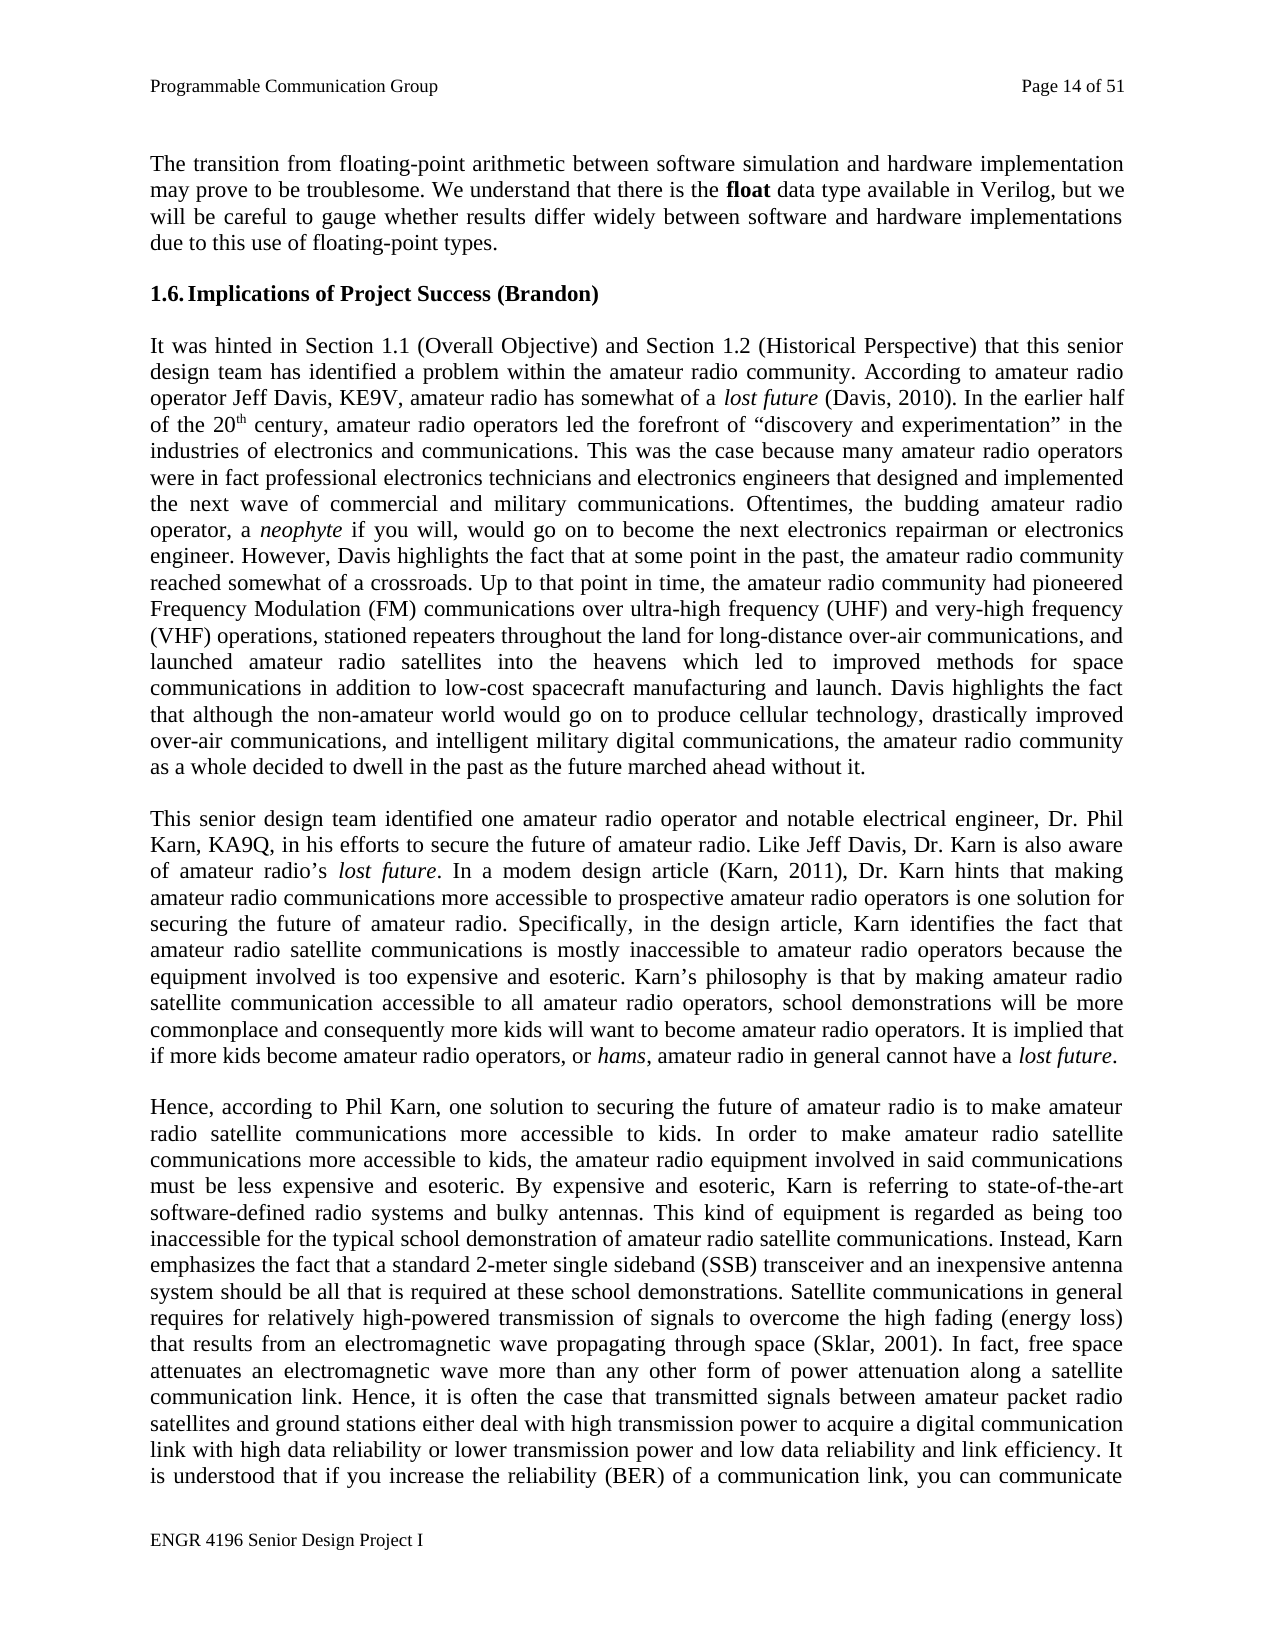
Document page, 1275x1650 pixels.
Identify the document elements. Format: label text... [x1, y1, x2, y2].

subtitle Implications of Project Success (Brandon) [150, 280, 1125, 307]
text The transition from floating-point arithmetic between software simulation and hardware implementation may prove to be troublesome. We understand that there is the float data type available in Verilog, but we will be careful to gauge whether results differ widely between software and hardware implementations due to this use of floating-point types. [150, 150, 1125, 255]
text It was hinted in Section 1.1 (Overall Objective) and Section 1.2 (Historical Perspective) that this senior design team has identified a problem within the amateur radio community. According to amateur radio operator Jeff Davis, KE9V, amateur radio has somewhat of a lost future (Davis, 2010). In the earlier half of the 20th century, amateur radio operators led the forefront of “discovery and experimentation” in the industries of electronics and communications. This was the case because many amateur radio operators were in fact professional electronics technicians and electronics engineers that designed and implemented the next wave of commercial and military communications. Oftentimes, the budding amateur radio operator, a neophyte if you will, would go on to become the next electronics repairman or electronics engineer. However, Davis highlights the fact that at some point in the past, the amateur radio community reached somewhat of a crossroads. Up to that point in time, the amateur radio community had pioneered Frequency Modulation (FM) communications over ultra-high frequency (UHF) and very-high frequency (VHF) operations, stationed repeaters throughout the land for long-distance over-air communications, and launched amateur radio satellites into the heavens which led to improved methods for space communications in addition to low-cost spacecraft manufacturing and launch. Davis highlights the fact that although the non-amateur world would go on to produce cellular technology, drastically improved over-air communications, and intelligent military digital communications, the amateur radio community as a whole decided to dwell in the past as the future marched ahead without it. [150, 332, 1125, 780]
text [150, 1093, 1125, 1489]
text This senior design team identified one amateur radio operator and notable electrical engineer, Dr. Phil Karn, KA9Q, in his efforts to secure the future of amateur radio. Like Jeff Davis, Dr. Karn is also aware of amateur radio’s lost future. In a modem design article (Karn, 2011), Dr. Karn hints that making amateur radio communications more accessible to prospective amateur radio operators is one solution for securing the future of amateur radio. Specifically, in the design article, Karn identifies the fact that amateur radio satellite communications is mostly inaccessible to amateur radio operators because the equipment involved is too expensive and esoteric. Karn’s philosophy is that by making amateur radio satellite communication accessible to all amateur radio operators, school demonstrations will be more commonplace and consequently more kids will want to become amateur radio operators. It is implied that if more kids become amateur radio operators, or hams, amateur radio in general cannot have a lost future. [150, 805, 1125, 1068]
